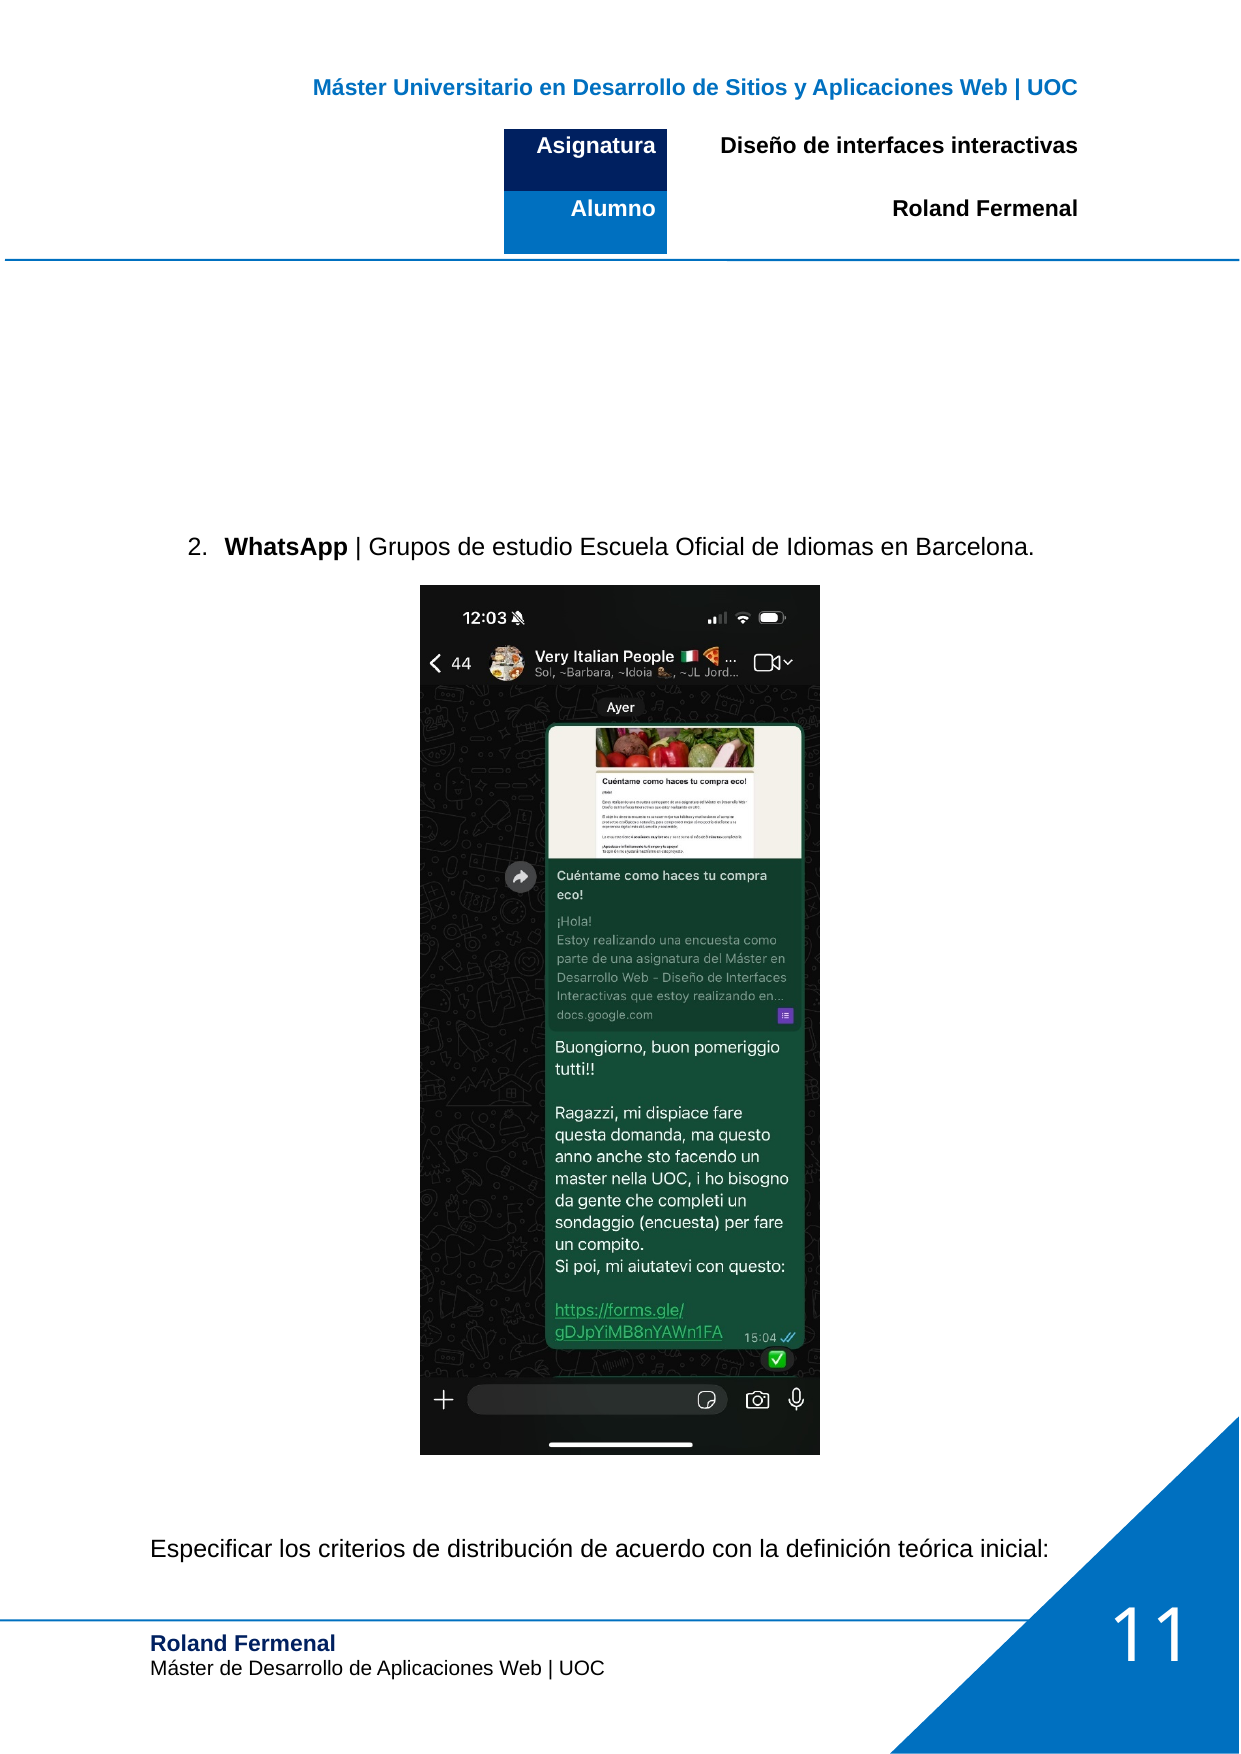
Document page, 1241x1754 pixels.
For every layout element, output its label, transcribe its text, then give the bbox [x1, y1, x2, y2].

text Especificar los criterios de distribución de acuerdo con la definición teórica inicial: [150, 1534, 1090, 1562]
list WhatsApp | Grupos de estudio Escuela Oficial de Idiomas en Barcelona. [187, 532, 1090, 560]
picture [420, 585, 820, 1455]
